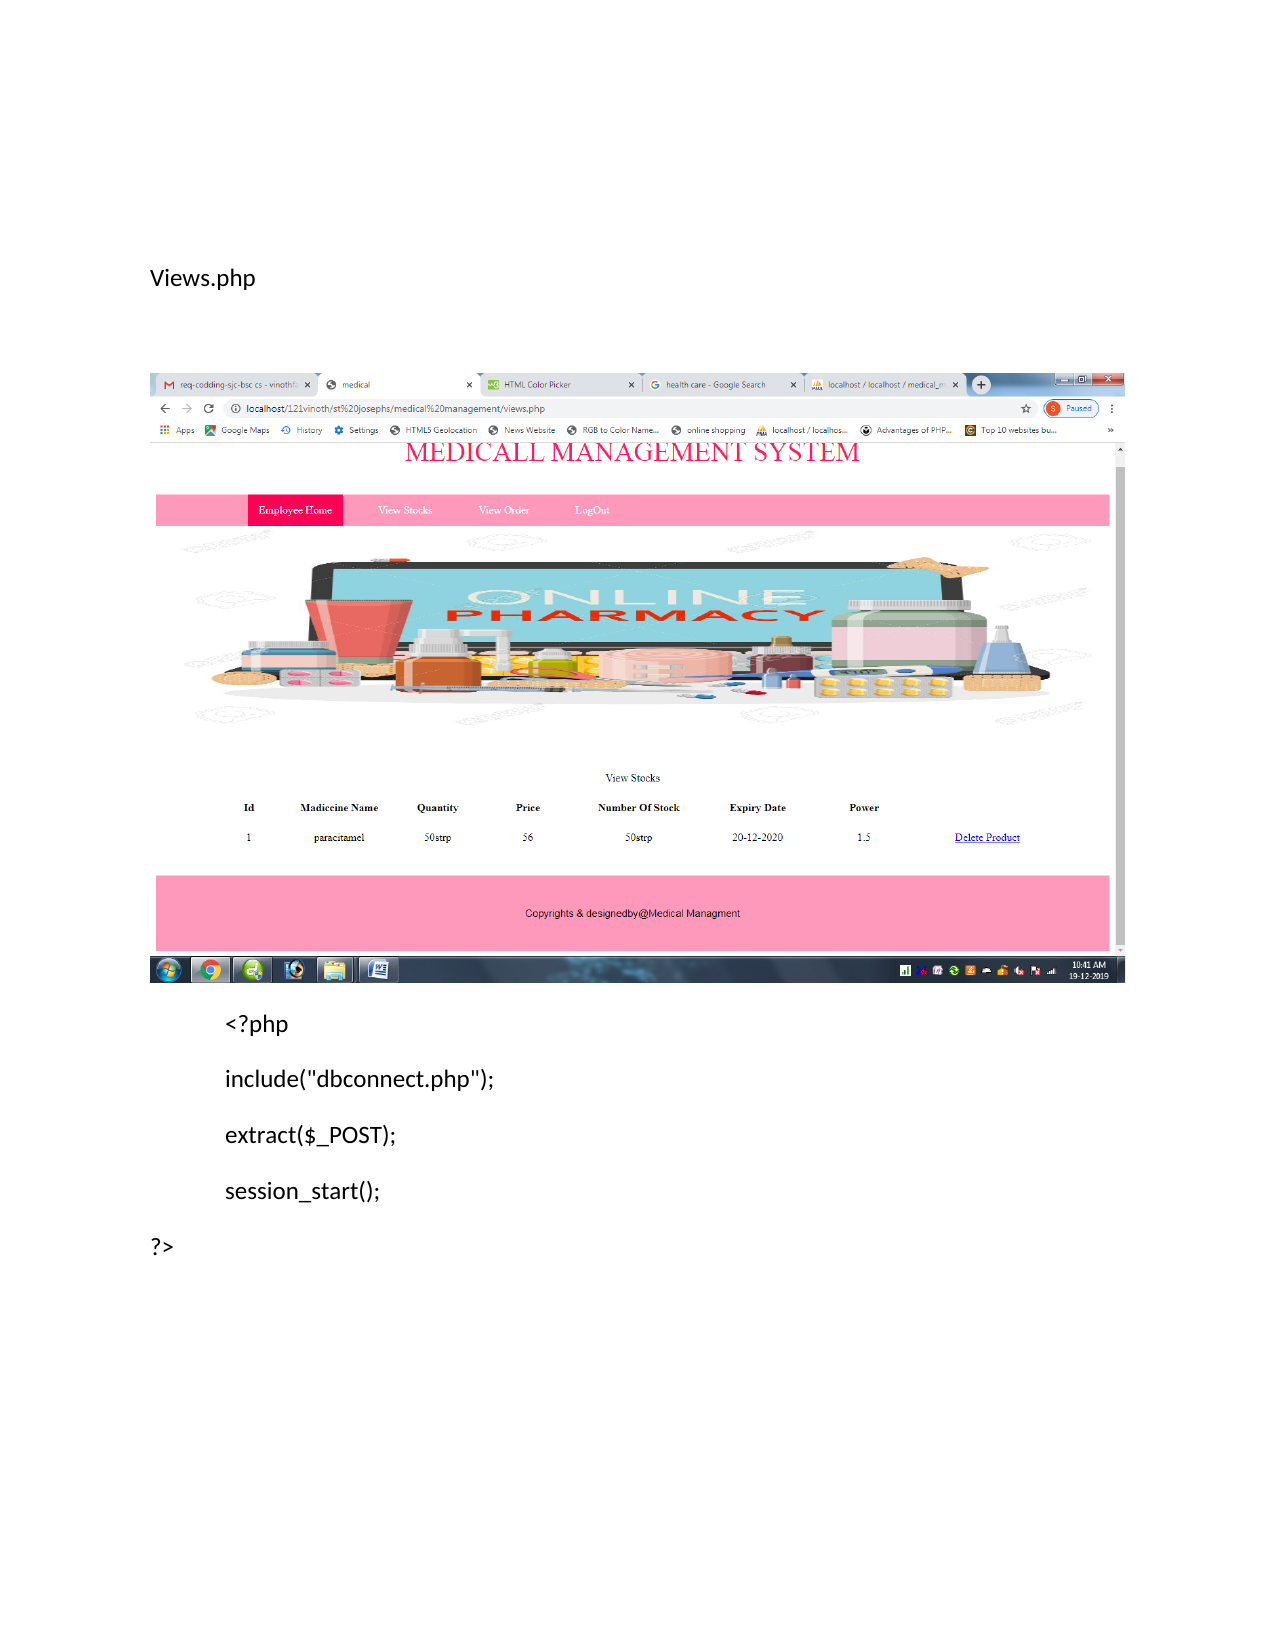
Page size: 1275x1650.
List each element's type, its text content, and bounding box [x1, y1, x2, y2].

text include("dbconnect.php"); [150, 1063, 1125, 1094]
text extract($_POST); [150, 1119, 1125, 1150]
picture [150, 373, 1125, 983]
text session_start(); [150, 1175, 1125, 1206]
text Views.php [150, 262, 1125, 292]
text <?php [150, 1008, 1125, 1038]
text ?> [150, 1231, 1125, 1262]
